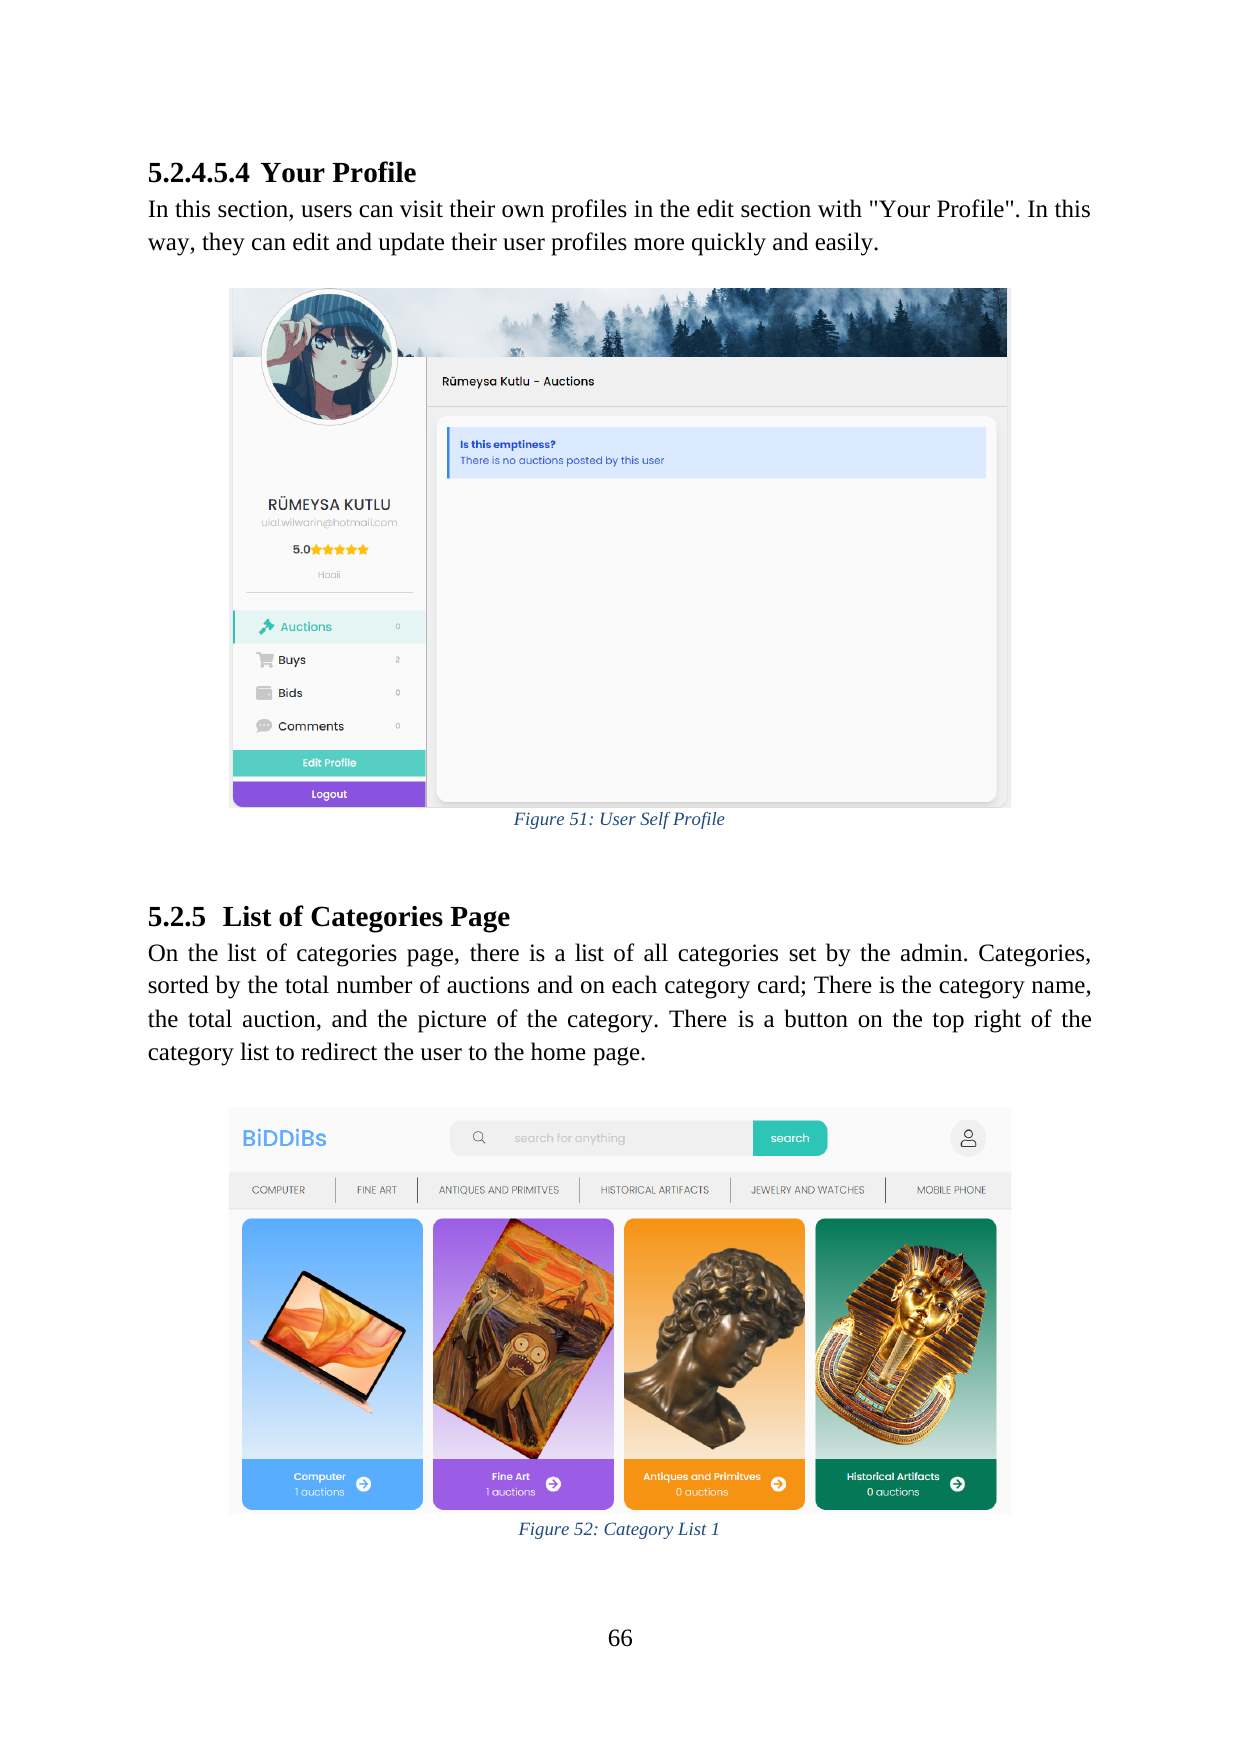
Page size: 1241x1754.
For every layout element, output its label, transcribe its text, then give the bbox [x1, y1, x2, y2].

subtitle Your Profile [148, 156, 1092, 189]
text In this section, users can visit their own profiles in the edit section with "Your Profile". In this way, they can edit and update their user profiles more quickly and easily. [148, 194, 1092, 256]
picture [228, 1107, 1012, 1514]
subtitle List of Categories Page [148, 899, 1092, 933]
text On the list of categories page, there is a list of all categories set by the admin. Categories, sorted by the total number of auctions and on each category card; There is the category name, the total auction, and the picture of the category. There is a button on the top right of the category list to redirect the user to the home page. [148, 938, 1092, 1065]
text Figure 51: User Self Profile [148, 808, 1092, 829]
text Figure 52: Category List 1 [148, 1517, 1092, 1539]
picture [228, 288, 1012, 808]
